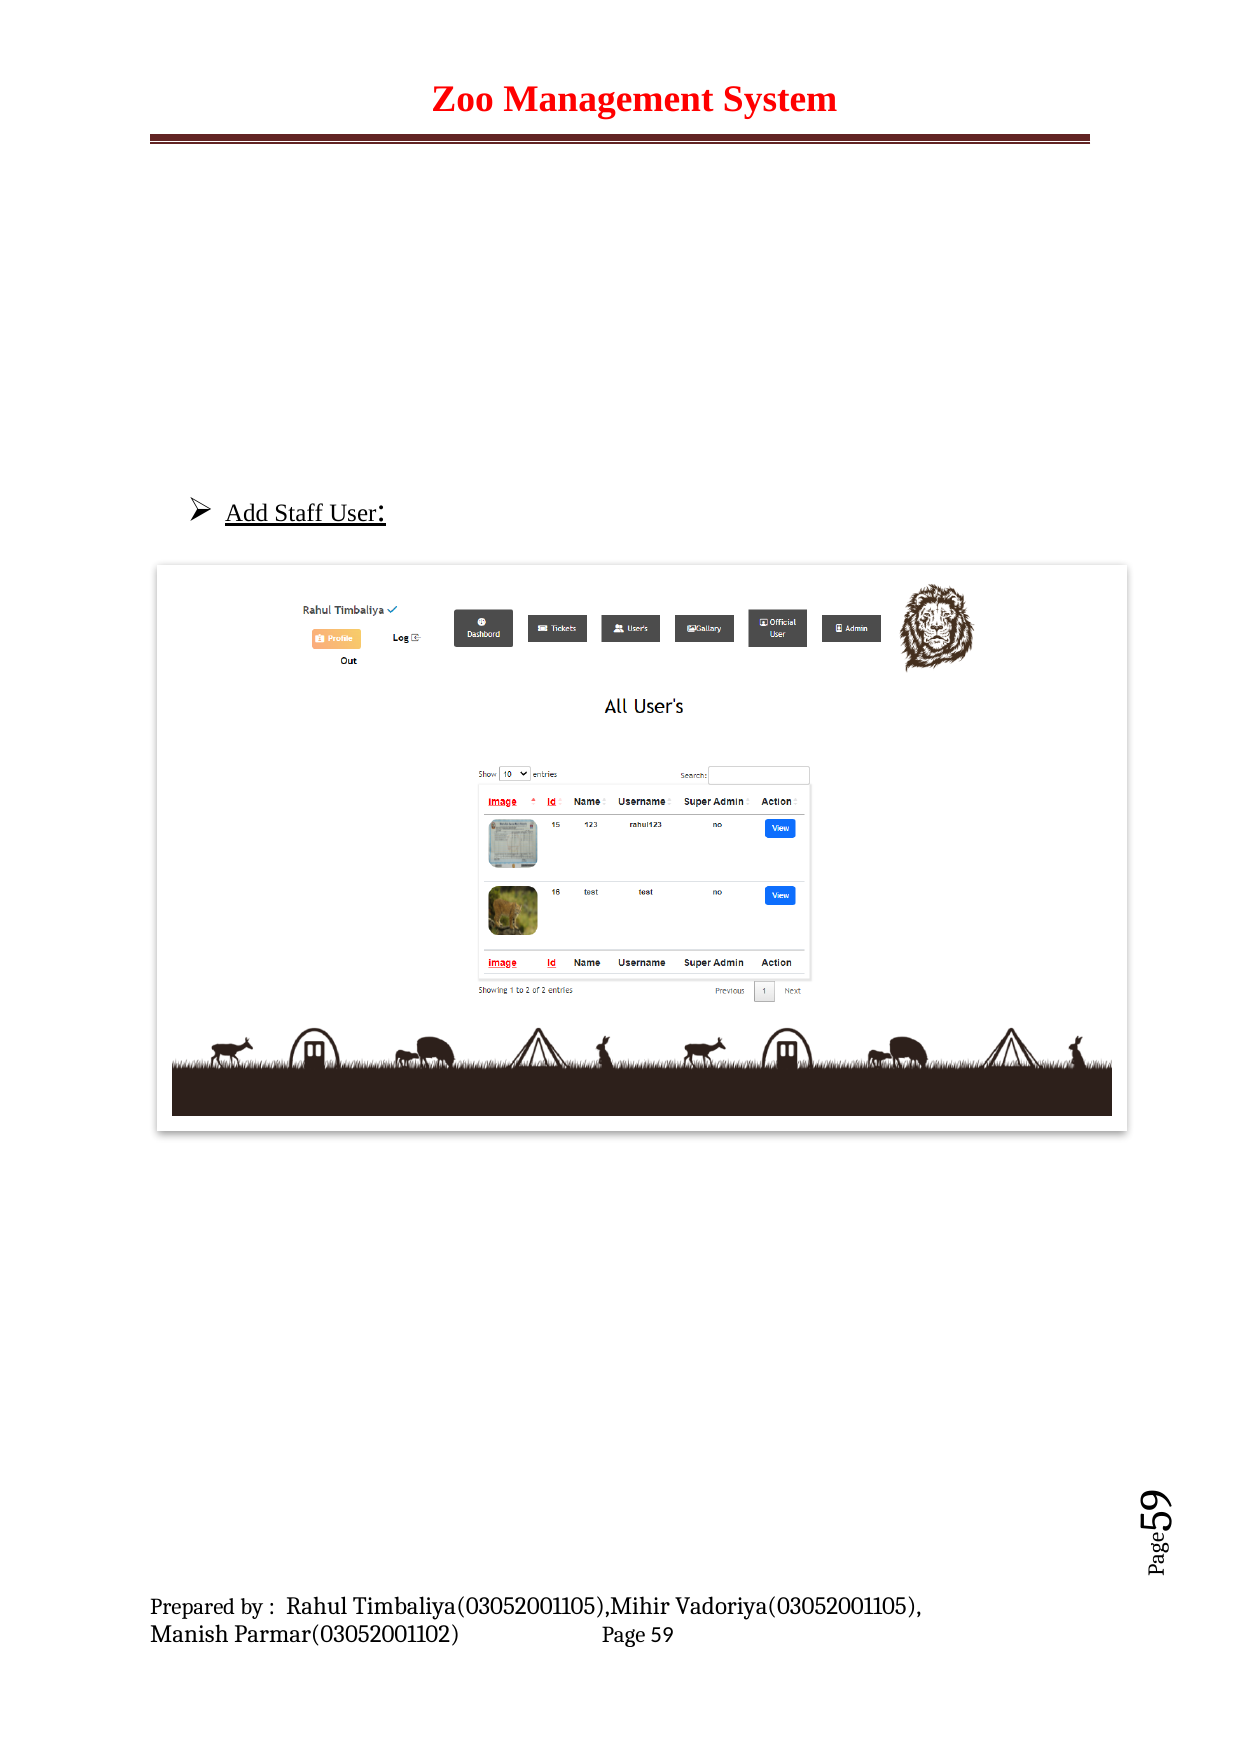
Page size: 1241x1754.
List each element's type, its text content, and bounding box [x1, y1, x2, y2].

picture [172, 579, 1112, 1116]
list Add Staff User: [187, 490, 1090, 528]
